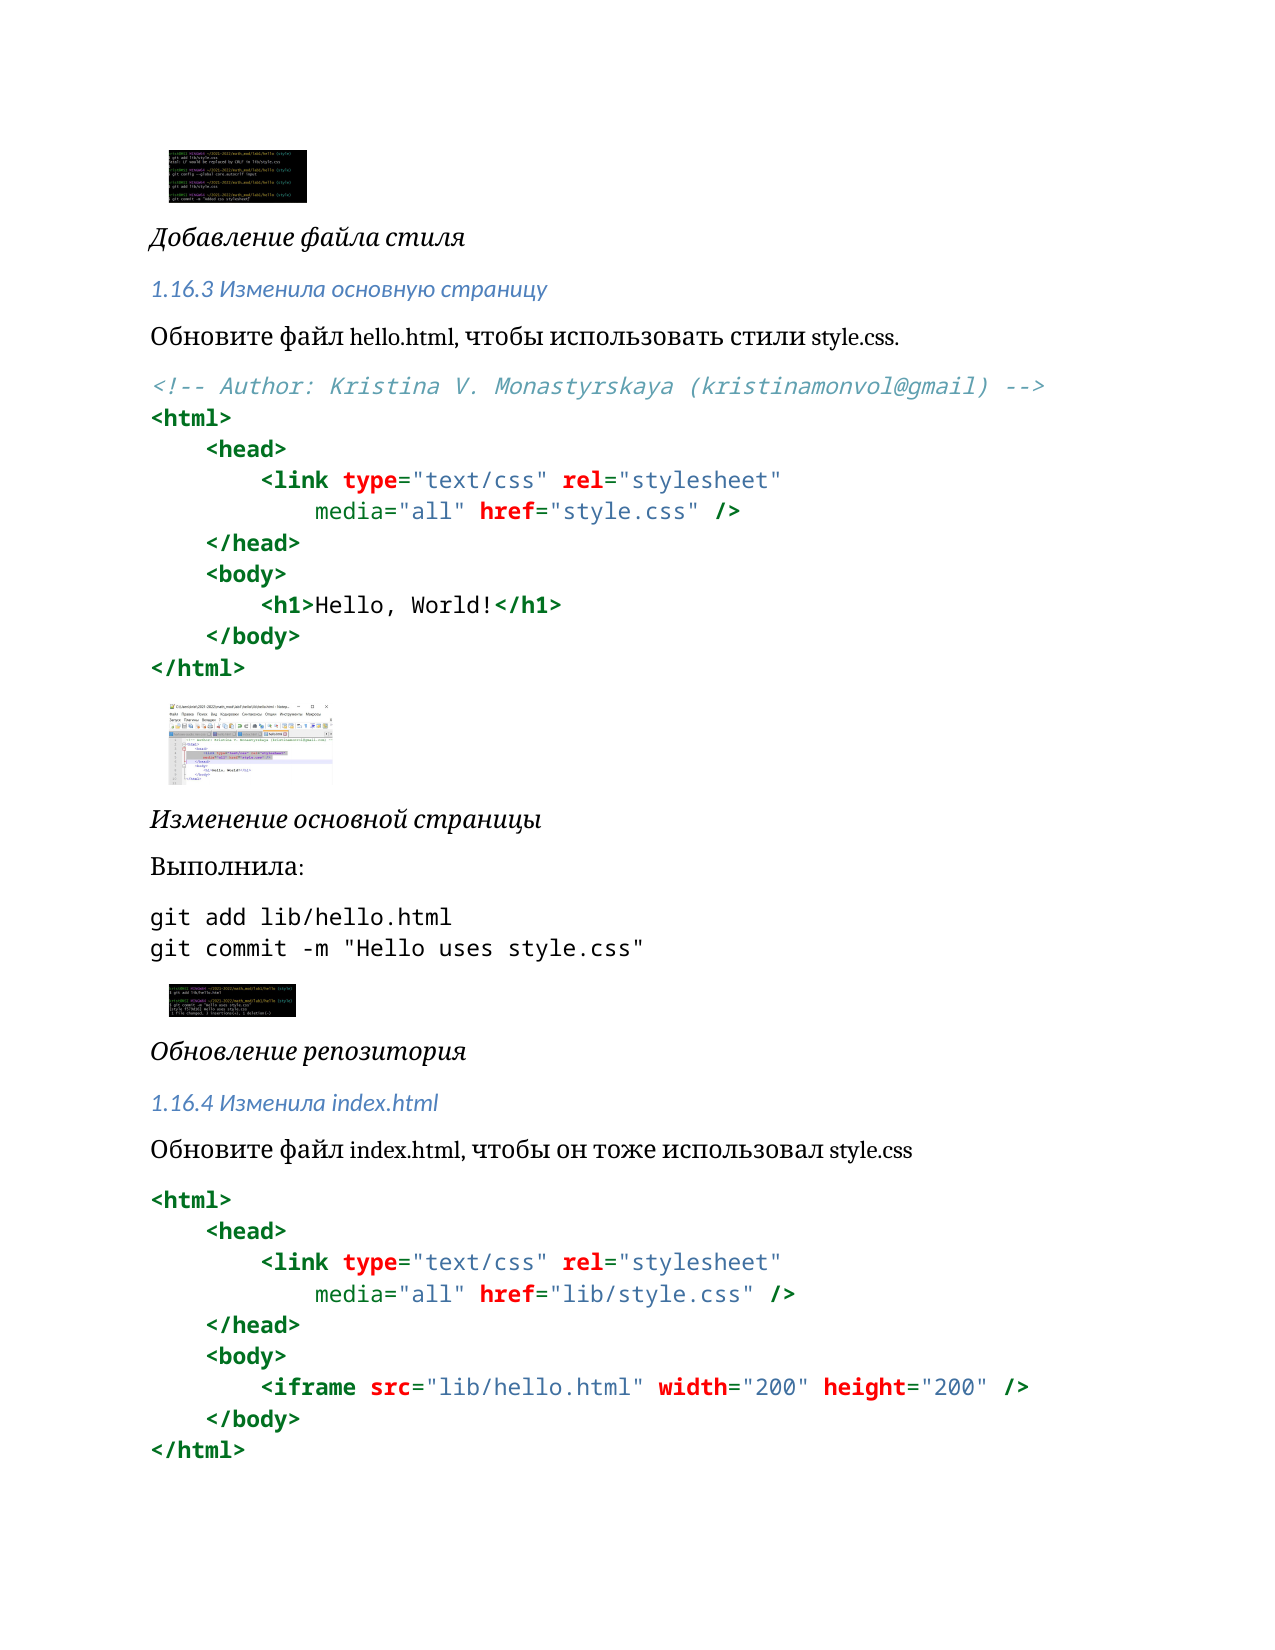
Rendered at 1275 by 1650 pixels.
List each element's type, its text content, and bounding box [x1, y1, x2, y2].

picture [168, 984, 296, 1017]
text Выполнила: [150, 853, 1125, 882]
picture [168, 150, 307, 203]
subtitle 1.16.3 Изменила основную страницу [150, 273, 1125, 304]
subtitle 1.16.4 Изменила index.html [150, 1087, 1125, 1118]
text Добавление файла стиля [150, 224, 1125, 253]
picture [168, 703, 333, 785]
text Обновление репозитория [150, 1037, 1125, 1066]
text <html> <head> <link type="text/css" rel="stylesheet" media="all" href="lib/style.css" /> </head> <body> <iframe src="lib/hello.html" width="200" height="200" /> </body> </html> [150, 1184, 1125, 1465]
text Изменение основной страницы [150, 806, 1125, 834]
text Обновите файл index.html, чтобы он тоже использовал style.css [150, 1136, 1125, 1165]
text <!-- Author: Kristina V. Monastyrskaya (kristinamonvol@gmail) --> <html> <head> <link type="text/css" rel="stylesheet" media="all" href="style.css" /> </head> <body> <h1>Hello, World!</h1> </body> </html> [150, 370, 1125, 683]
text git add lib/hello.html git commit -m "Hello uses style.css" [150, 901, 1125, 963]
text Обновите файл hello.html, чтобы использовать стили style.css. [150, 323, 1125, 351]
